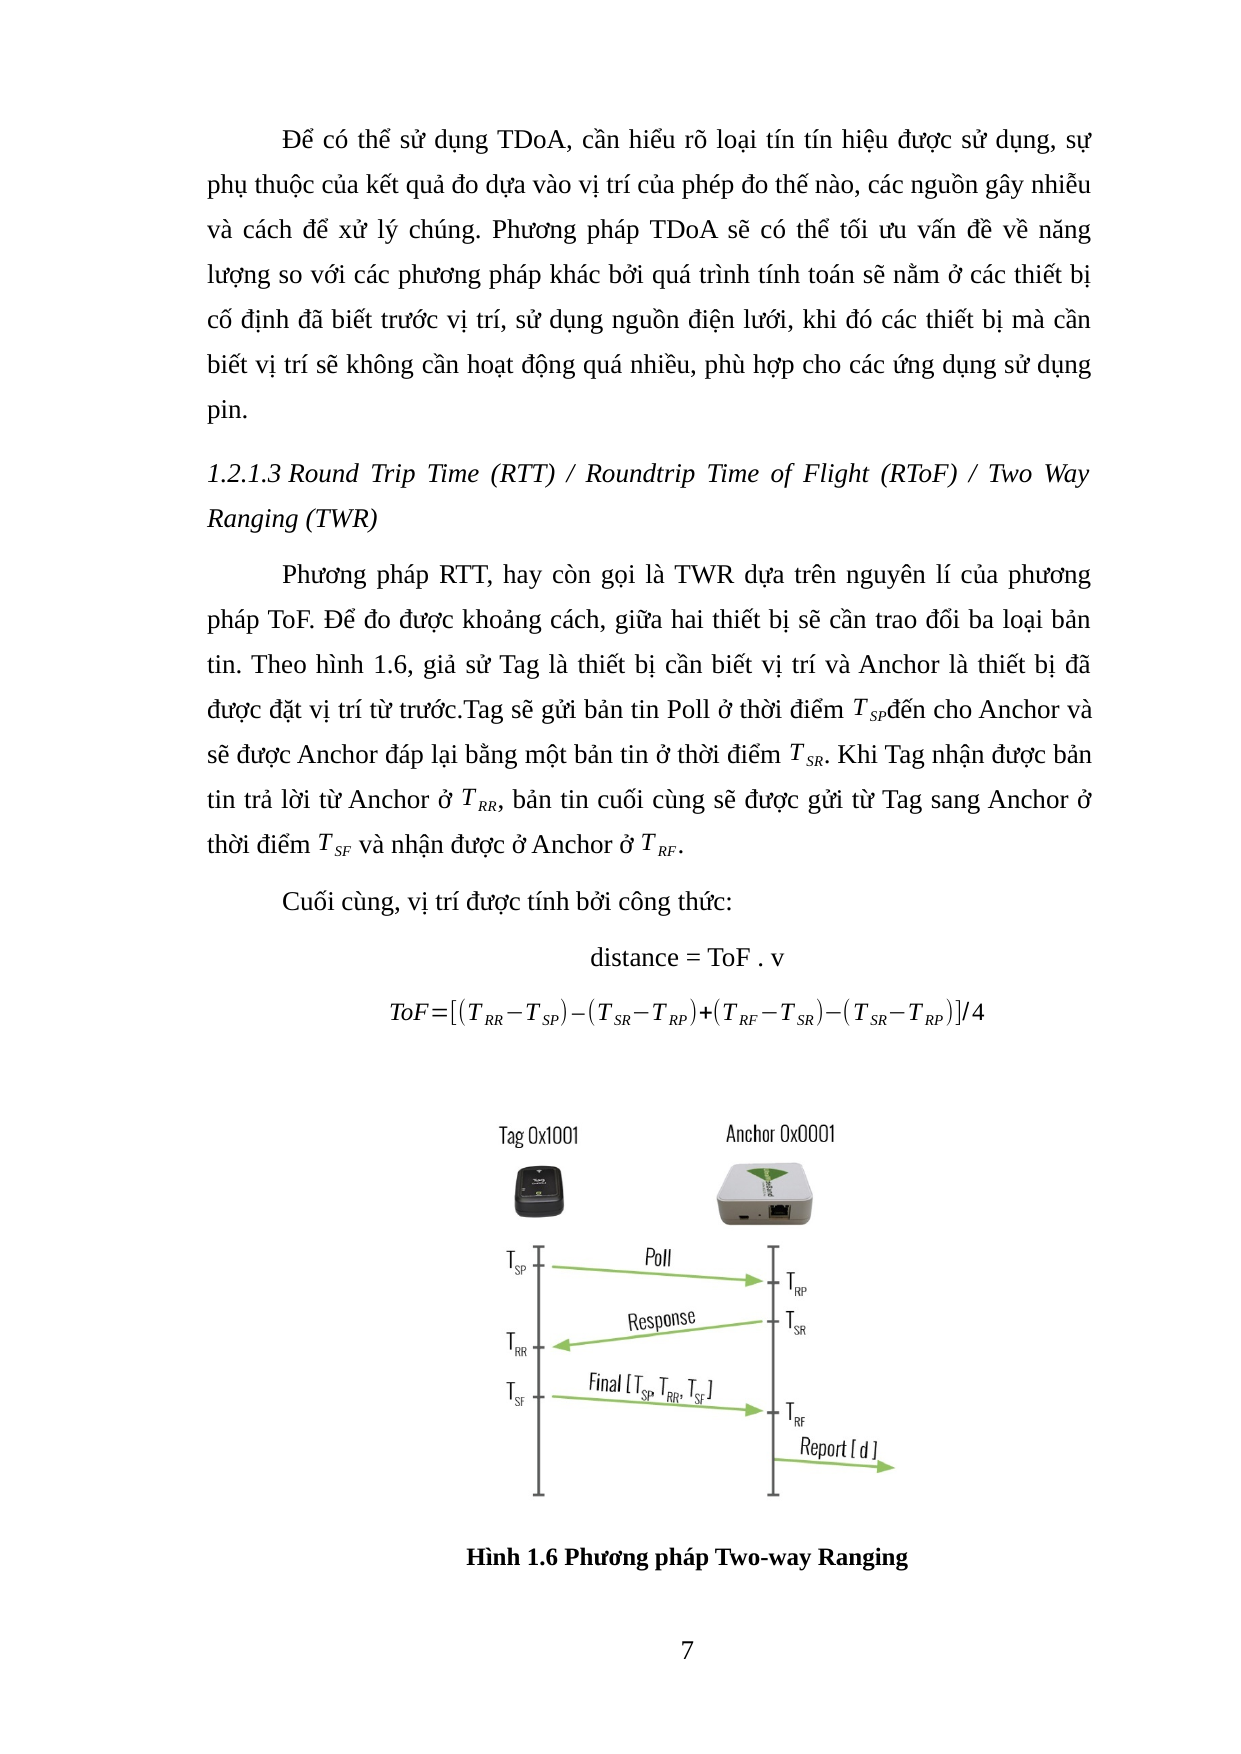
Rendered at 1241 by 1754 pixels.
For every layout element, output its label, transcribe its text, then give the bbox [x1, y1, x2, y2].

text distance = ToF . v [207, 938, 1092, 975]
text Để có thể sử dụng TDoA, cần hiểu rõ loại tín tín hiệu được sử dụng, sự phụ thuộc của kết quả đo dựa vào vị trí của phép đo thế nào, các nguồn gây nhiễu và cách để xử lý chúng. Phương pháp TDoA sẽ có thể tối ưu vấn đề về năng lượng so với các phương pháp khác bởi quá trình tính toán sẽ nằm ở các thiết bị cố định đã biết trước vị trí, sử dụng nguồn điện lưới, khi đó các thiết bị mà cần biết vị trí sẽ không cần hoạt động quá nhiều, phù hợp cho các ứng dụng sử dụng pin. [207, 120, 1092, 427]
text Cuối cùng, vị trí được tính bởi công thức: [207, 882, 1092, 919]
subtitle Round Trip Time (RTT) / Roundtrip Time of Flight (RToF) / Two Way Ranging (TWR) [207, 454, 1092, 537]
text Phương pháp RTT, hay còn gọi là TWR dựa trên nguyên lí của phương pháp ToF. Để đo được khoảng cách, giữa hai thiết bị sẽ cần trao đổi ba loại bản tin. Theo hình 1.6, giả sử Tag là thiết bị cần biết vị trí và Anchor là thiết bị đã được đặt vị trí từ trước.Tag sẽ gửi bản tin Poll ở thời điểm đến cho Anchor và sẽ được Anchor đáp lại bằng một bản tin ở thời điểm . Khi Tag nhận được bản tin trả lời từ Anchor ở , bản tin cuối cùng sẽ được gửi từ Tag sang Anchor ở thời điểm và nhận được ở Anchor ở . [207, 556, 1092, 863]
picture [463, 1106, 911, 1514]
